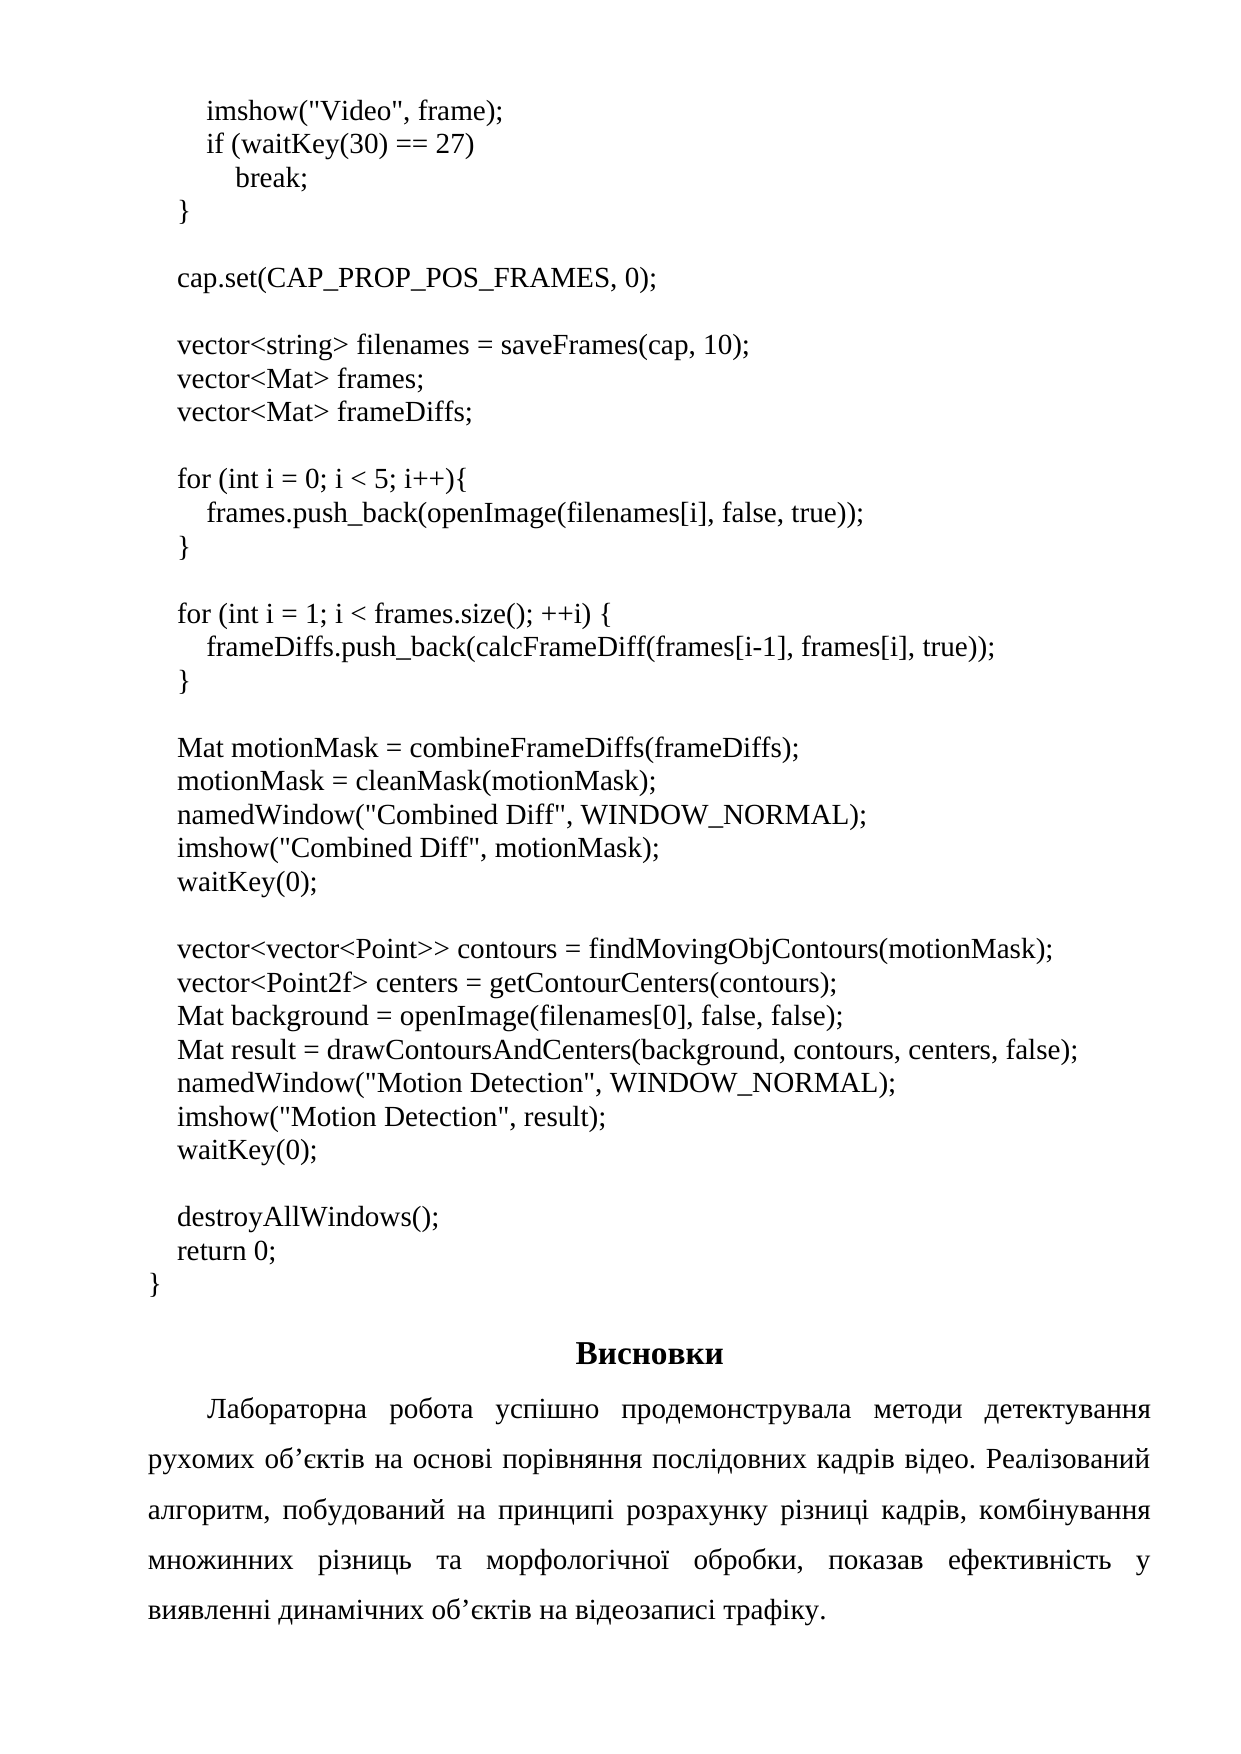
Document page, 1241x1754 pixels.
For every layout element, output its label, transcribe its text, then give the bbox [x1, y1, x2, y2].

text Лабораторна робота успішно продемонструвала методи детектування рухомих об’єктів на основі порівняння послідовних кадрів відео. Реалізований алгоритм, побудований на принципі розрахунку різниці кадрів, комбінування множинних різниць та морфологічної обробки, показав ефективність у виявленні динамічних об’єктів на відеозаписі трафіку. [148, 1391, 1152, 1626]
text vector<Mat> frameDiffs; [148, 394, 1152, 428]
text } [148, 193, 1152, 227]
text namedWindow("Motion Detection", WINDOW_NORMAL); [148, 1065, 1152, 1099]
text vector<vector<Point>> contours = findMovingObjContours(motionMask); [148, 931, 1152, 965]
text for (int i = 1; i < frames.size(); ++i) { [148, 596, 1152, 629]
text imshow("Combined Diff", motionMask); [148, 831, 1152, 864]
text Висновки [148, 1334, 1152, 1372]
text } [148, 1267, 1152, 1300]
text Mat result = drawContoursAndCenters(background, contours, centers, false); [148, 1032, 1152, 1065]
text frames.push_back(openImage(filenames[i], false, true)); [148, 495, 1152, 529]
text return 0; [148, 1233, 1152, 1267]
text vector<string> filenames = saveFrames(cap, 10); [148, 327, 1152, 361]
text break; [148, 160, 1152, 193]
text vector<Point2f> centers = getContourCenters(contours); [148, 965, 1152, 998]
text Mat motionMask = combineFrameDiffs(frameDiffs); [148, 730, 1152, 763]
text imshow("Video", frame); [148, 93, 1152, 126]
text for (int i = 0; i < 5; i++){ [148, 462, 1152, 495]
text Mat background = openImage(filenames[0], false, false); [148, 998, 1152, 1032]
text waitKey(0); [148, 1132, 1152, 1166]
text vector<Mat> frames; [148, 361, 1152, 394]
text } [148, 529, 1152, 562]
text waitKey(0); [148, 864, 1152, 898]
text } [148, 663, 1152, 696]
text frameDiffs.push_back(calcFrameDiff(frames[i-1], frames[i], true)); [148, 629, 1152, 663]
text if (waitKey(30) == 27) [148, 126, 1152, 160]
text cap.set(CAP_PROP_POS_FRAMES, 0); [148, 260, 1152, 294]
text motionMask = cleanMask(motionMask); [148, 763, 1152, 797]
text imshow("Motion Detection", result); [148, 1099, 1152, 1132]
text destroyAllWindows(); [148, 1199, 1152, 1233]
text namedWindow("Combined Diff", WINDOW_NORMAL); [148, 797, 1152, 831]
